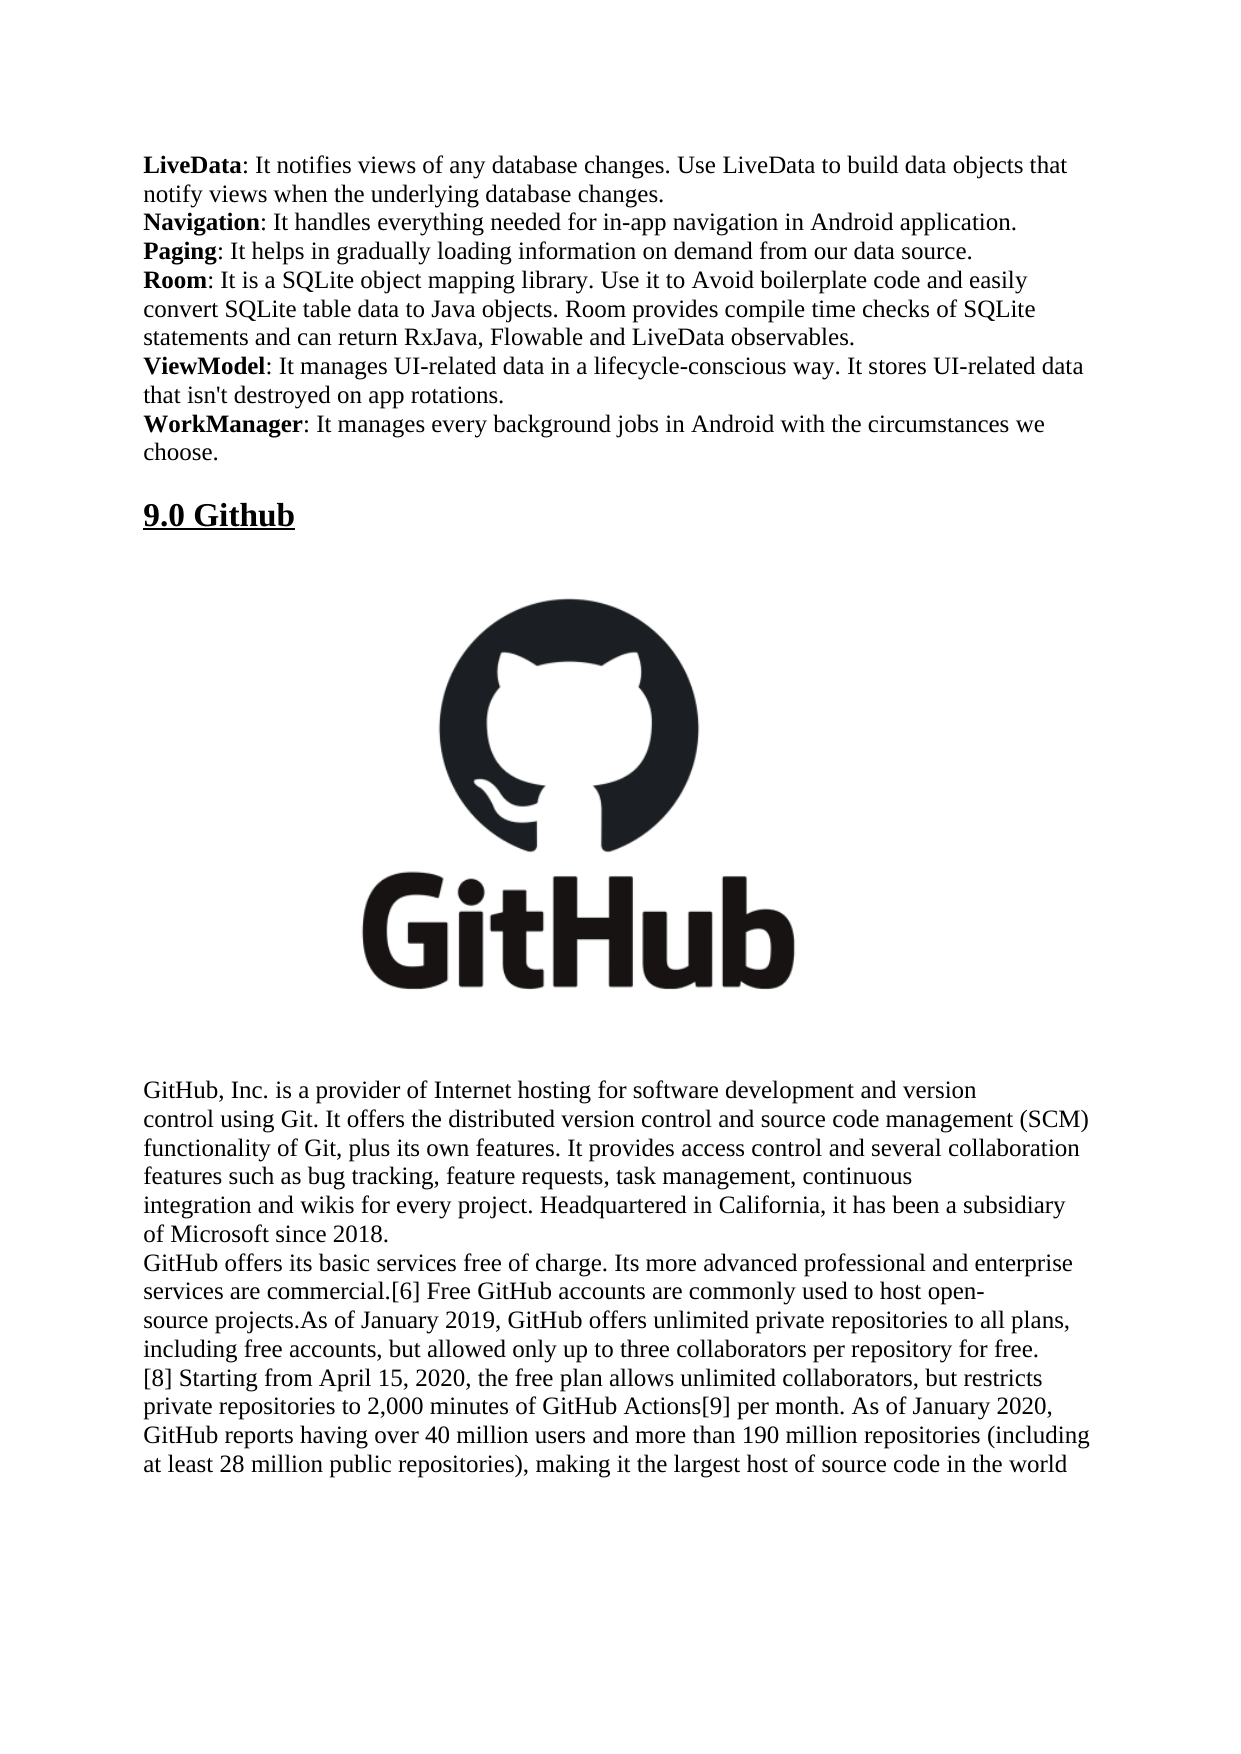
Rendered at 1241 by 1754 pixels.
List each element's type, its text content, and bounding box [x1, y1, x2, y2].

text ViewModel: It manages UI-related data in a lifecycle-conscious way. It stores UI-related data that isn't destroyed on app rotations. [143, 351, 1103, 409]
text LiveData: It notifies views of any database changes. Use LiveData to build data objects that notify views when the underlying database changes. [143, 150, 1103, 207]
picture [143, 571, 994, 1041]
text GitHub offers its basic services free of charge. Its more advanced professional and enterprise services are commercial.[6] Free GitHub accounts are commonly used to host open-source projects.As of January 2019, GitHub offers unlimited private repositories to all plans, including free accounts, but allowed only up to three collaborators per repository for free.[8] Starting from April 15, 2020, the free plan allows unlimited collaborators, but restricts private repositories to 2,000 minutes of GitHub Actions[9] per month. As of January 2020, GitHub reports having over 40 million users and more than 190 million repositories (including at least 28 million public repositories), making it the largest host of source code in the world [143, 1248, 1103, 1478]
text 9.0 Github [143, 495, 1103, 533]
text WorkManager: It manages every background jobs in Android with the circumstances we choose. [143, 409, 1103, 466]
text Paging: It helps in gradually loading information on demand from our data source. [143, 236, 1103, 265]
text GitHub, Inc. is a provider of Internet hosting for software development and version control using Git. It offers the distributed version control and source code management (SCM) functionality of Git, plus its own features. It provides access control and several collaboration features such as bug tracking, feature requests, task management, continuous integration and wikis for every project. Headquartered in California, it has been a subsidiary of Microsoft since 2018. [143, 1075, 1103, 1248]
text Room: It is a SQLite object mapping library. Use it to Avoid boilerplate code and easily convert SQLite table data to Java objects. Room provides compile time checks of SQLite statements and can return RxJava, Flowable and LiveData observables. [143, 265, 1103, 351]
text Navigation: It handles everything needed for in-app navigation in Android application. [143, 207, 1103, 236]
